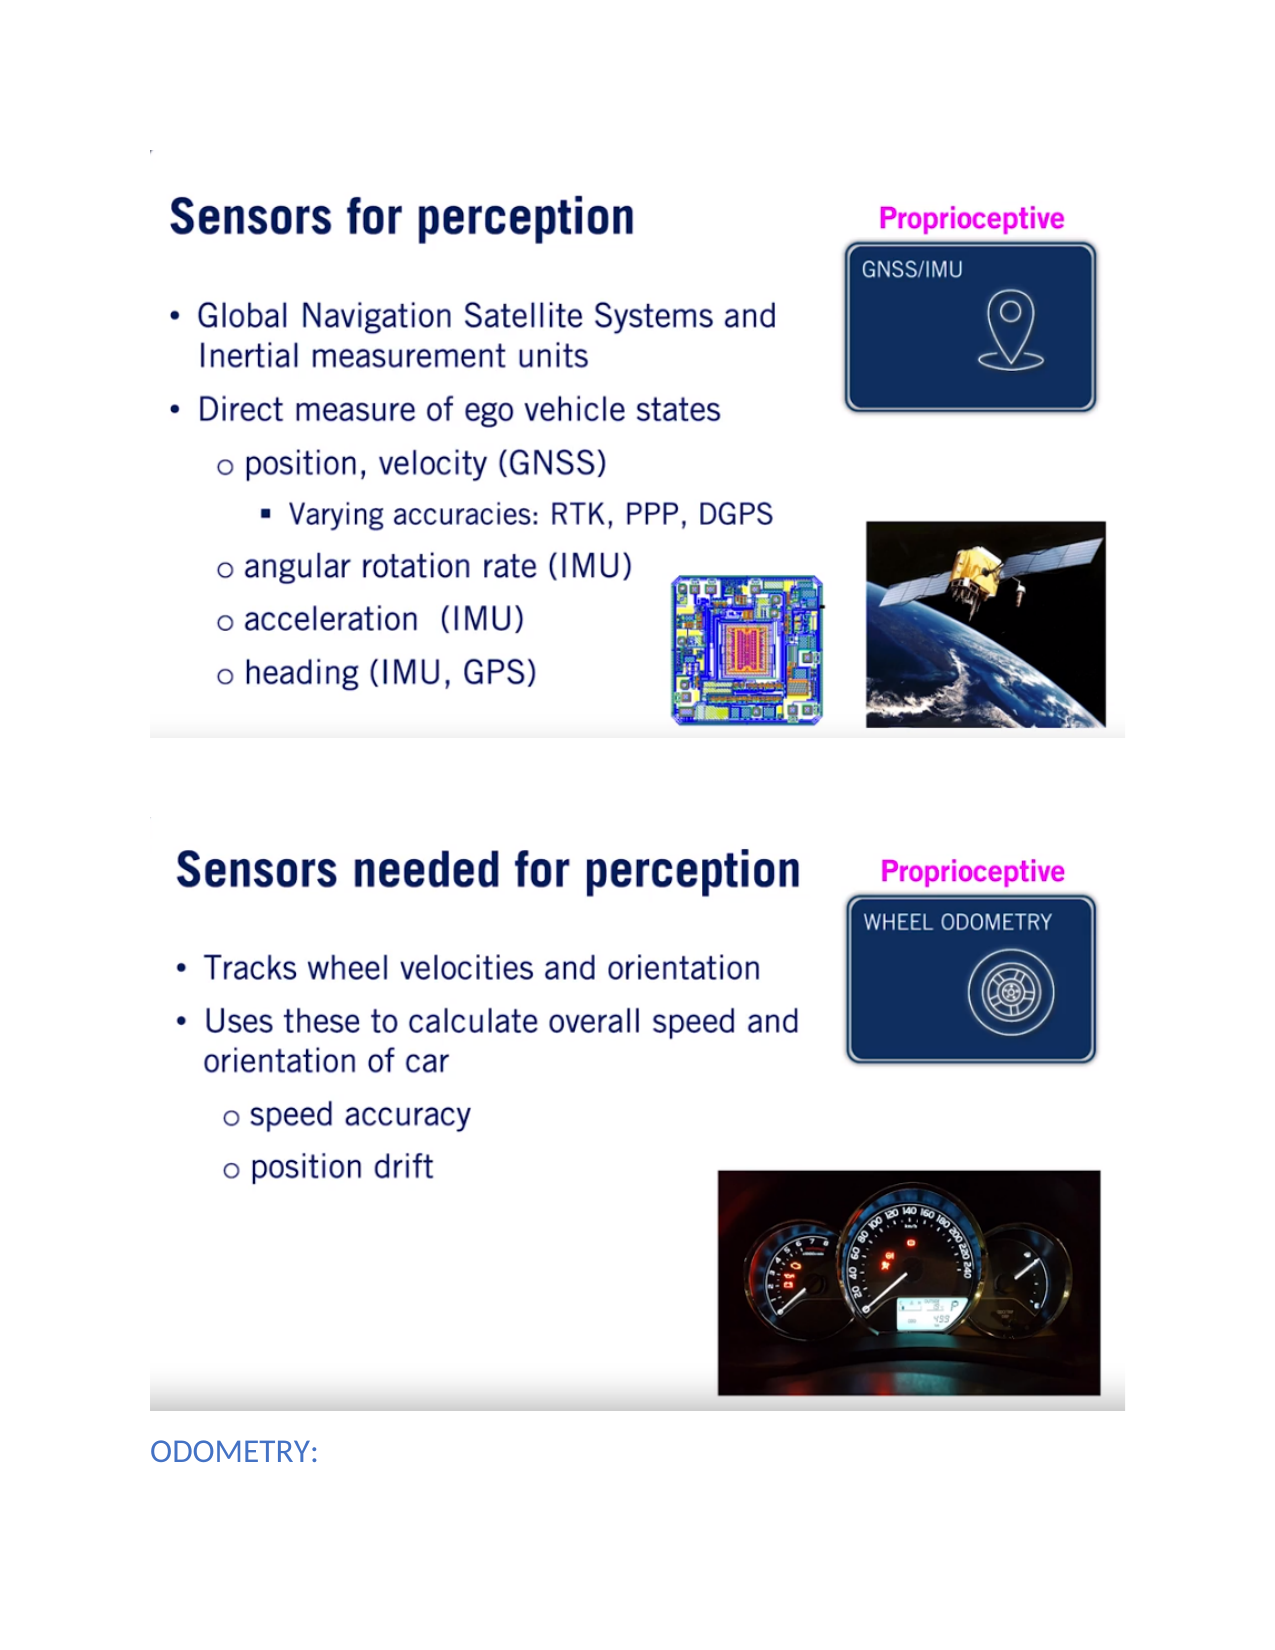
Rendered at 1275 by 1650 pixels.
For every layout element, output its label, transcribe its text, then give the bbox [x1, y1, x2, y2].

picture [150, 817, 1125, 1411]
picture [150, 150, 1125, 738]
text ODOMETRY: [150, 1430, 1125, 1470]
